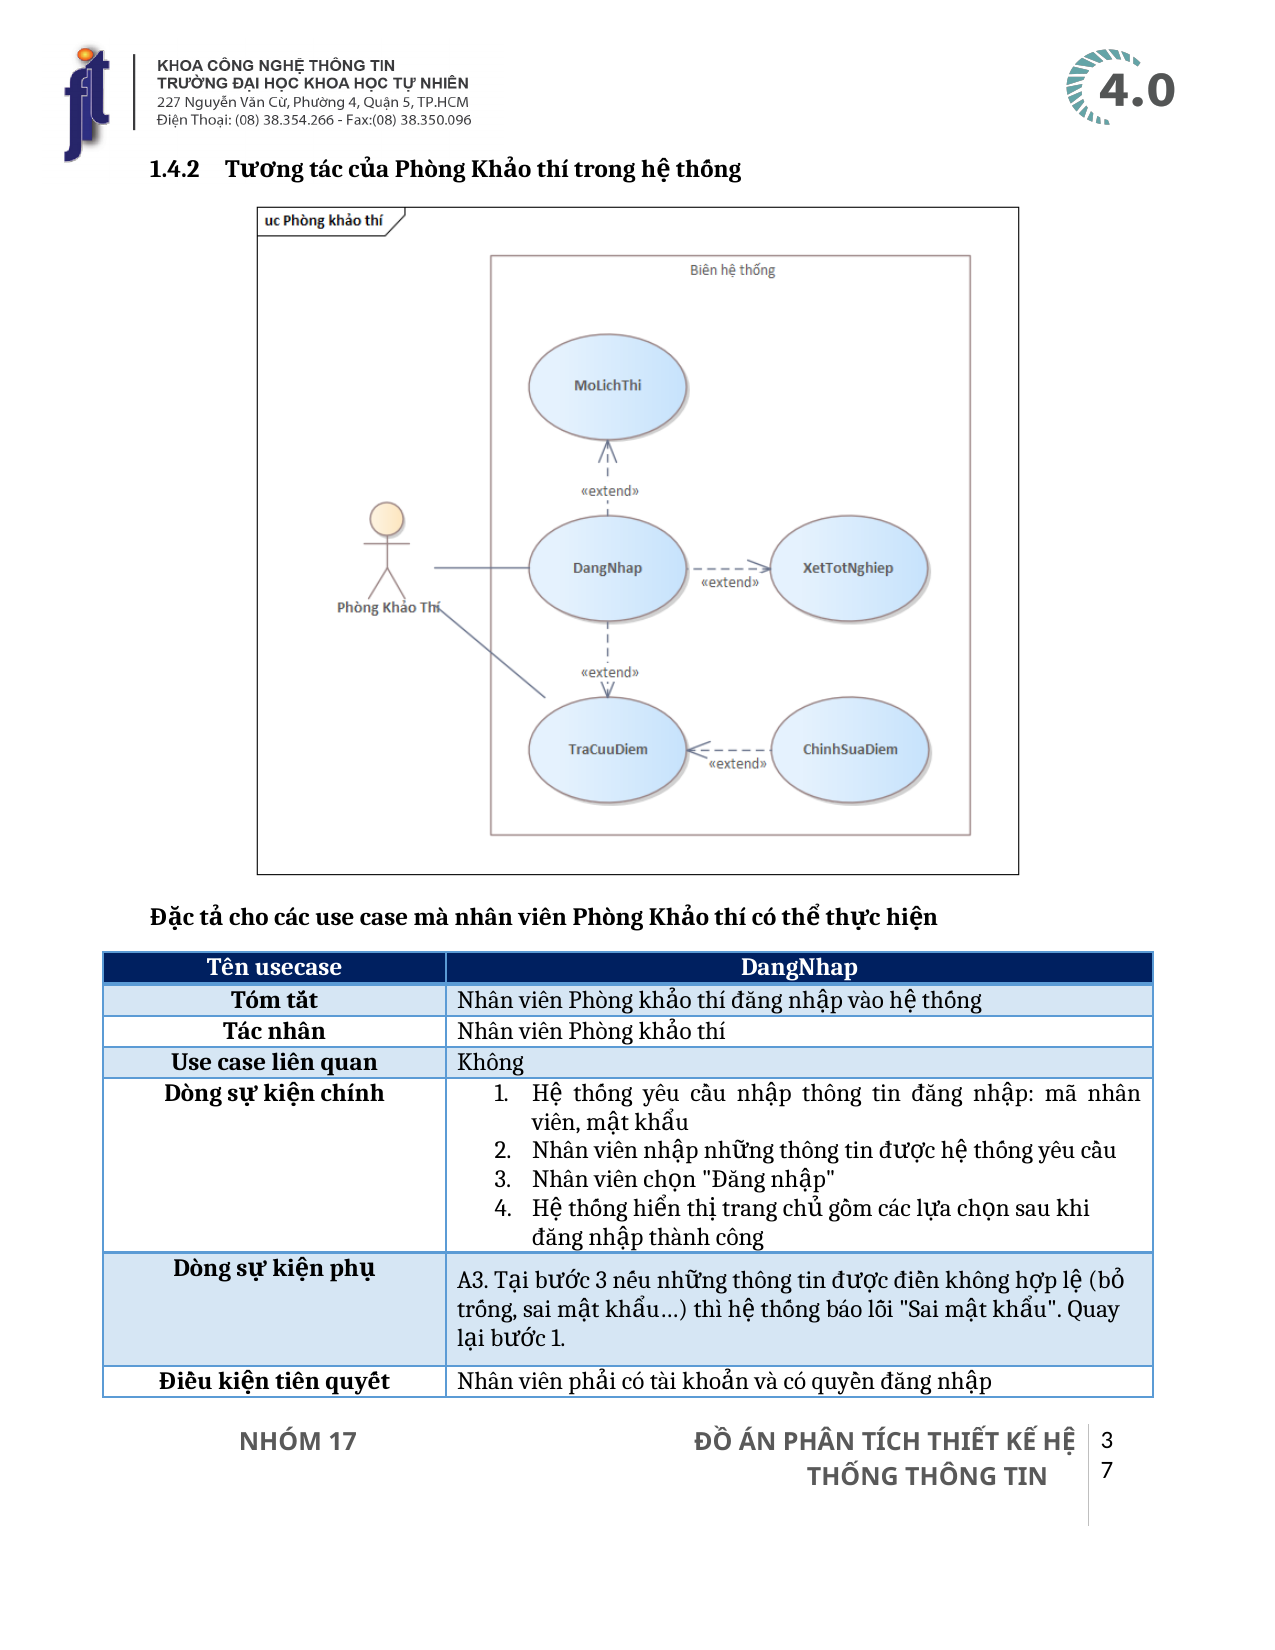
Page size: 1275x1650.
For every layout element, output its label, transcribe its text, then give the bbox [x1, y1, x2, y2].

table_cell Hệ thống yêu cầu nhập thông tin đăng nhập: mã nhân viên, mật khẩu Nhân viên nhập những thông tin được hệ thống yêu cầu Nhân viên chọn "Đăng nhập" Hệ thống hiển thị trang chủ gồm các lựa chọn sau khi đăng nhập thành công [447, 1079, 1152, 1251]
table_cell Nhân viên Phòng khảo thí đăng nhập vào hệ thống [447, 986, 1152, 1015]
table_cell Dòng sự kiện phụ [104, 1254, 445, 1365]
table_cell Tác nhân [104, 1017, 445, 1046]
table_header Tên usecase [104, 953, 445, 982]
table_cell Nhân viên Phòng khảo thí [447, 1017, 1152, 1046]
table_cell A3. Tại bước 3 nếu những thông tin được điền không hợp lệ (bỏ trống, sai mật khẩu…) thì hệ thống báo lỗi "Sai mật khẩu". Quay lại bước 1. [447, 1254, 1152, 1365]
table_cell Nhân viên phải có tài khoản và có quyền đăng nhập [447, 1367, 1152, 1396]
table_header DangNhap [447, 953, 1152, 982]
picture [41, 38, 504, 184]
picture [1059, 42, 1182, 128]
table_cell Tóm tắt [104, 986, 445, 1015]
picture [248, 198, 1027, 884]
text Đặc tả cho các use case mà nhân viên Phòng Khảo thí có thể thực hiện [150, 903, 1125, 932]
table_cell Use case liên quan [104, 1048, 445, 1077]
table_cell Điều kiện tiên quyết [104, 1367, 445, 1396]
subtitle Tương tác của Phòng Khảo thí trong hệ thống [150, 155, 1125, 184]
table_cell Dòng sự kiện chính [104, 1079, 445, 1251]
table_cell Không [447, 1048, 1152, 1077]
